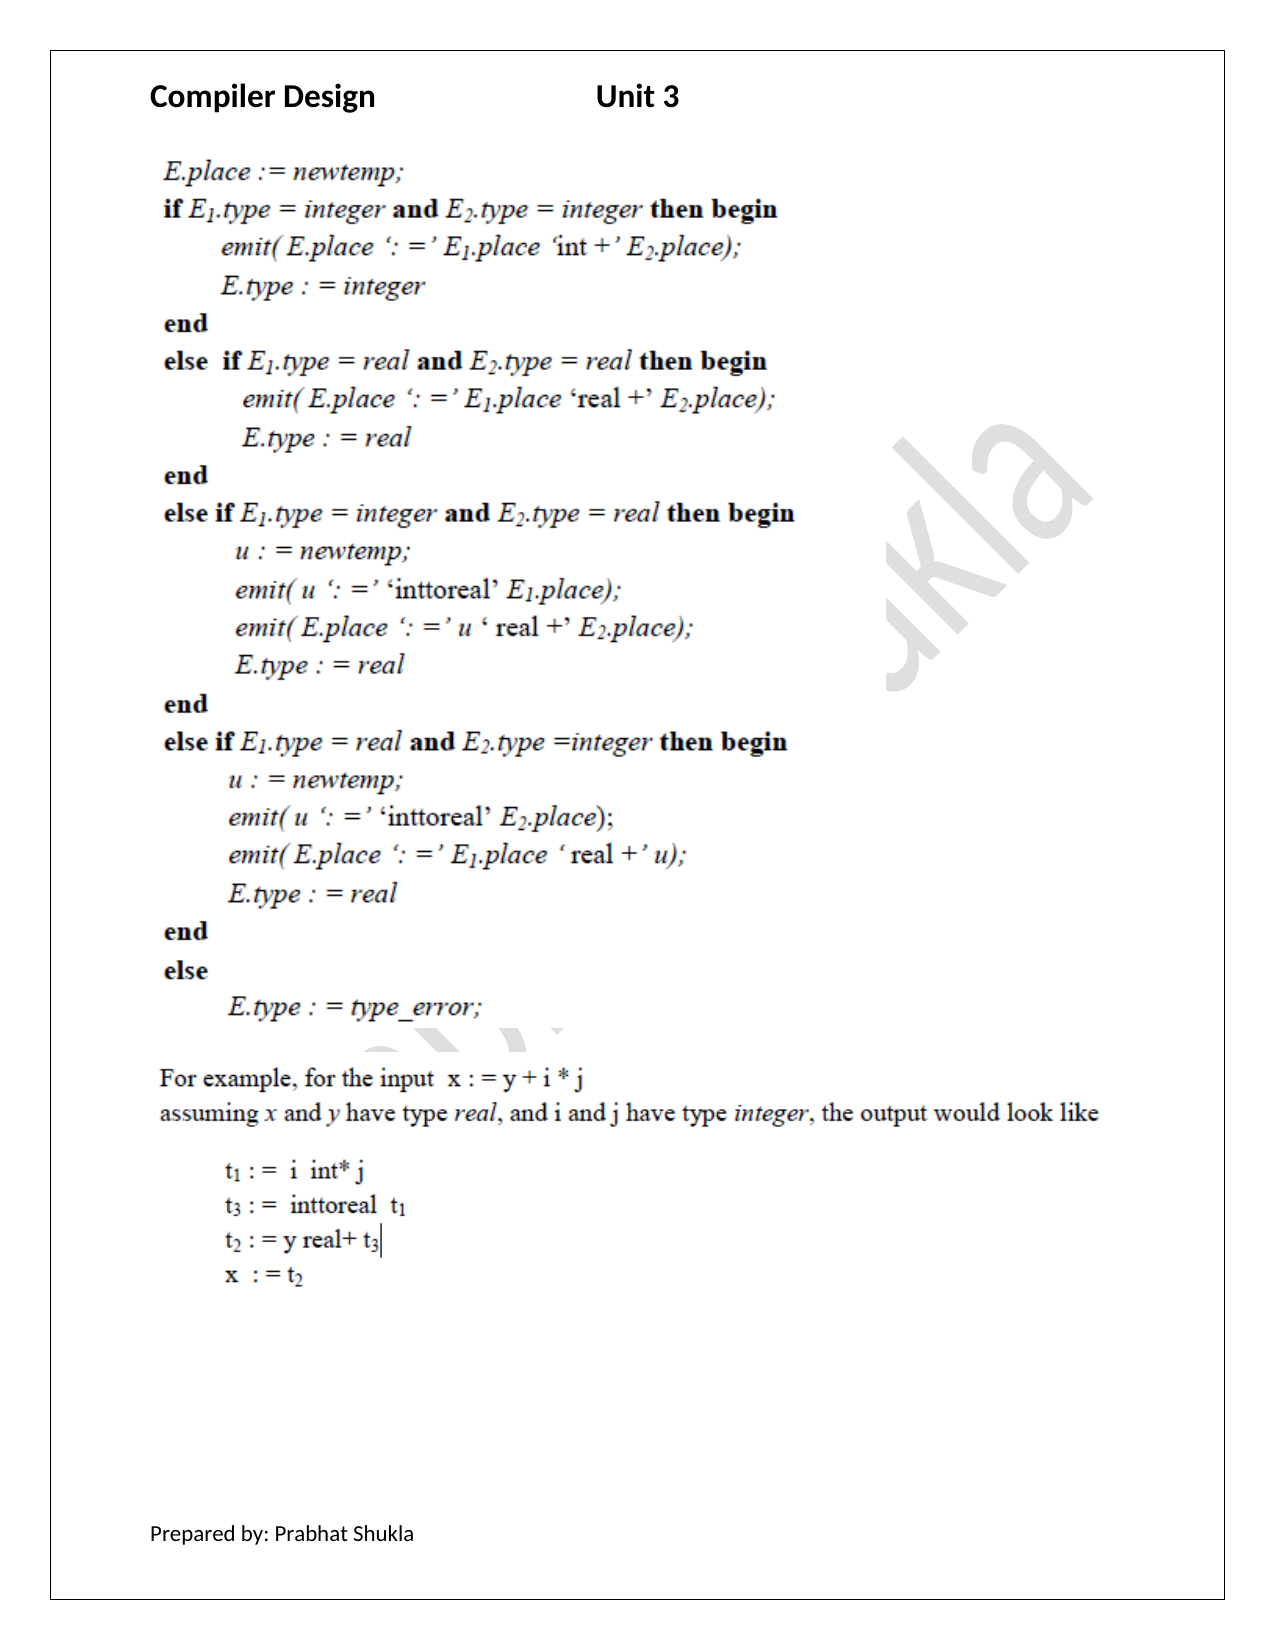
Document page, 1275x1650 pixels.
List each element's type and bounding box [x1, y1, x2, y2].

picture [150, 1052, 1134, 1304]
picture [150, 150, 887, 1028]
